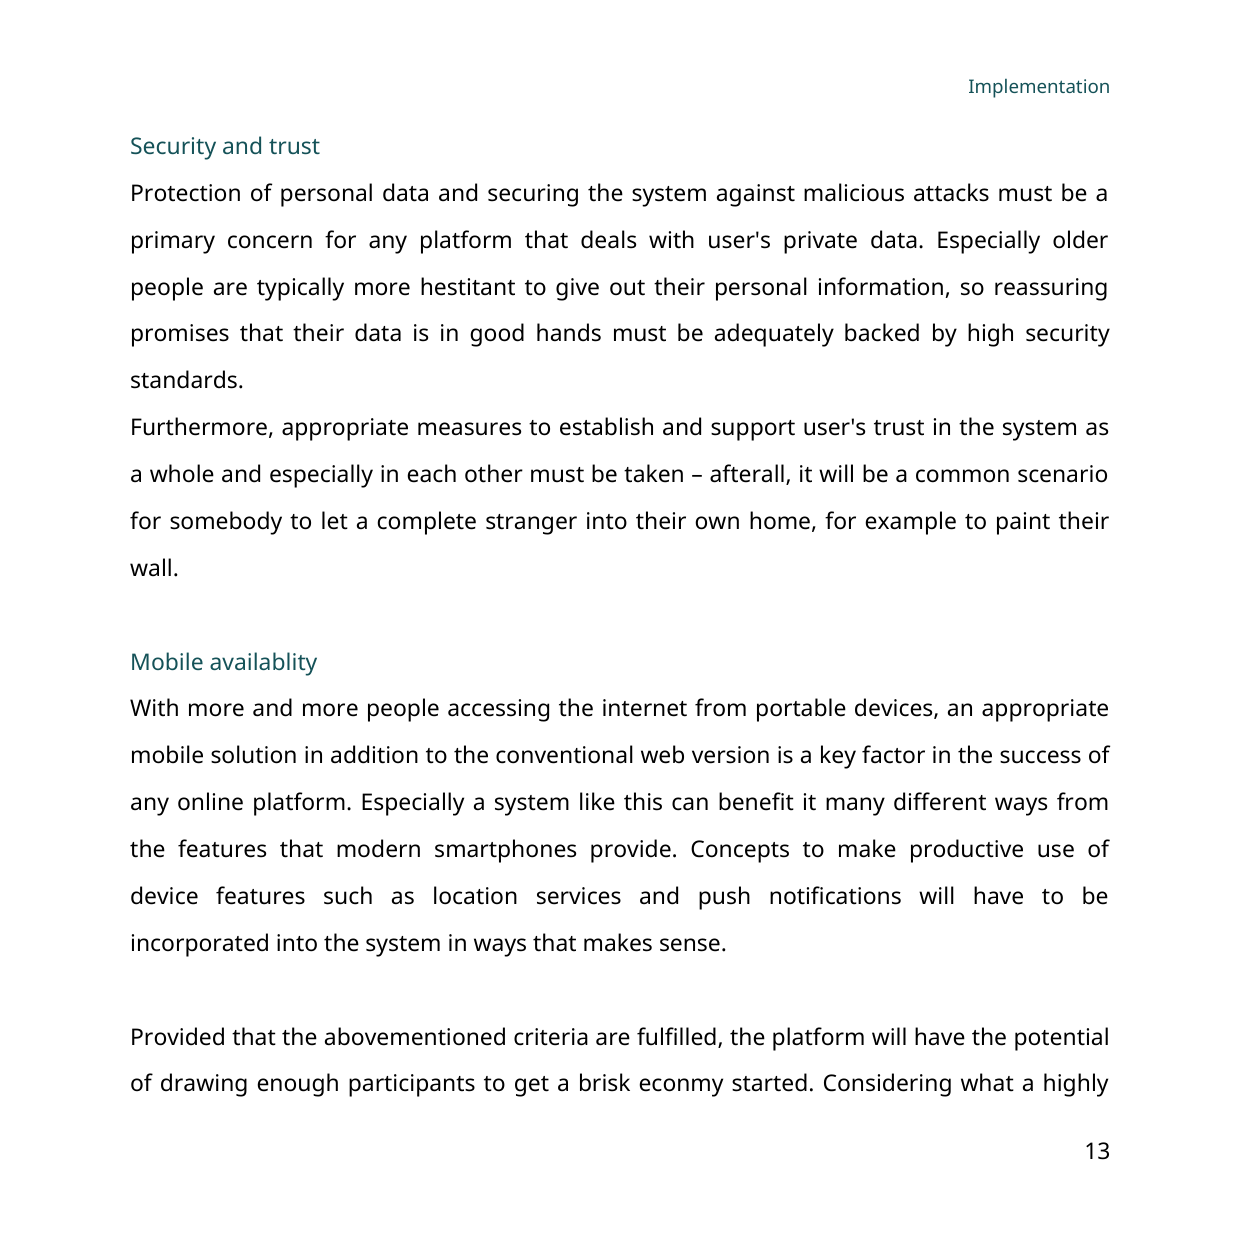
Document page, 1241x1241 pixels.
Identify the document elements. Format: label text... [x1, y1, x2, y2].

text Mobile availablity [130, 646, 1110, 677]
text Protection of personal data and securing the system against malicious attacks must be a primary concern for any platform that deals with user's private data. Especially older people are typically more hestitant to give out their personal information, so reassuring promises that their data is in good hands must be adequately backed by high security standards. [130, 177, 1110, 396]
text With more and more people accessing the internet from portable devices, an appropriate mobile solution in addition to the conventional web version is a key factor in the success of any online platform. Especially a system like this can benefit it many different ways from the features that modern smartphones provide. Concepts to make productive use of device features such as location services and push notifications will have to be incorporated into the system in ways that makes sense. [130, 692, 1110, 958]
text Security and trust [130, 130, 1110, 161]
text Furthermore, appropriate measures to establish and support user's trust in the system as a whole and especially in each other must be taken – afterall, it will be a common scenario for somebody to let a complete stranger into their own home, for example to paint their wall. [130, 411, 1110, 583]
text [130, 1021, 1110, 1099]
